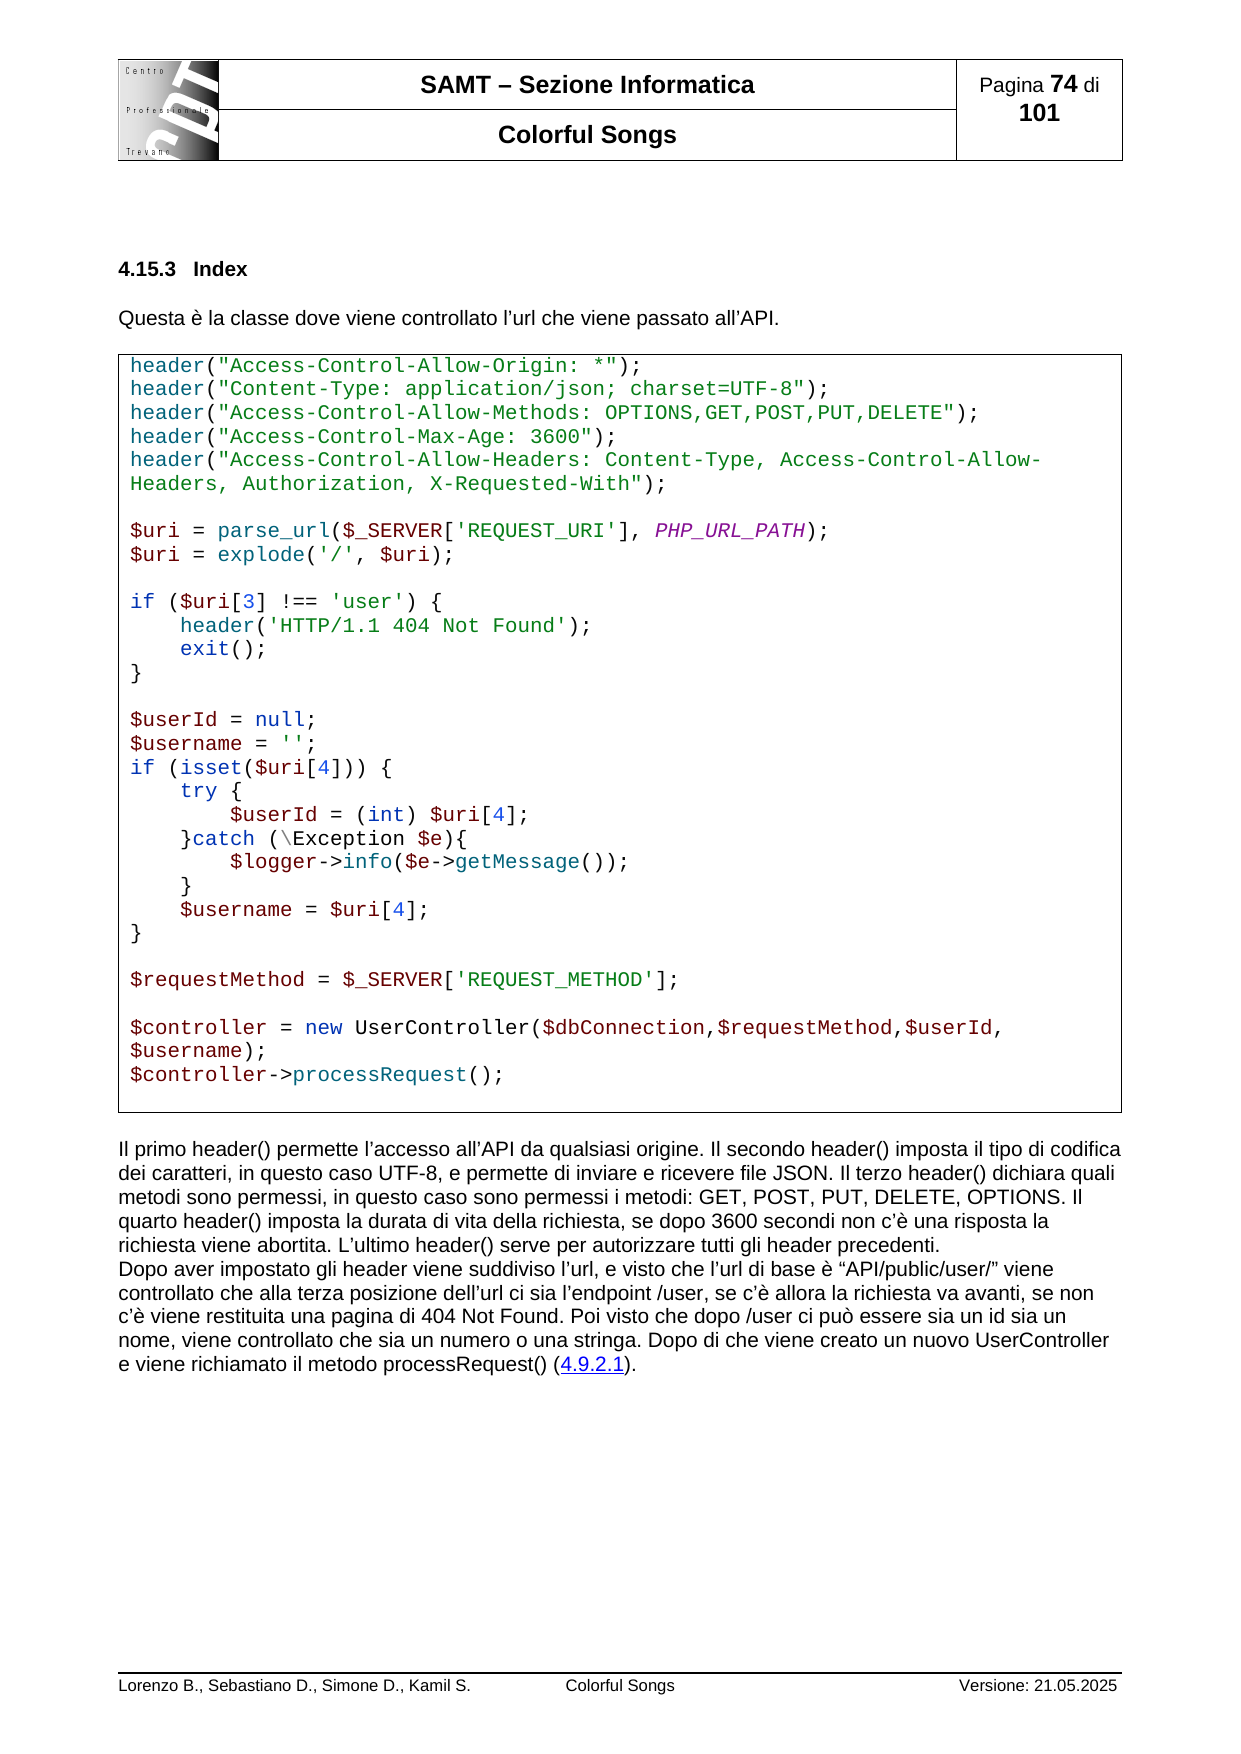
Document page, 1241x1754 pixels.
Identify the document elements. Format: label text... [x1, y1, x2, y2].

text Questa è la classe dove viene controllato l’url che viene passato all’API. [118, 306, 1122, 330]
table_header header("Access-Control-Allow-Origin: *"); header("Content-Type: application/json; charset=UTF-8"); header("Access-Control-Allow-Methods: OPTIONS,GET,POST,PUT,DELETE"); header("Access-Control-Max-Age: 3600"); header("Access-Control-Allow-Headers: Content-Type, Access-Control-Allow-Headers, Authorization, X-Requested-With"); $uri = parse_url($_SERVER['REQUEST_URI'], PHP_URL_PATH); $uri = explode('/', $uri); if ($uri[3] !== 'user') { header('HTTP/1.1 404 Not Found'); exit(); } $userId = null; $username = ''; if (isset($uri[4])) { try { $userId = (int) $uri[4]; }catch (\Exception $e){ $logger->info($e->getMessage()); } $username = $uri[4]; } $requestMethod = $_SERVER['REQUEST_METHOD']; $controller = new UserController($dbConnection,$requestMethod,$userId,$username); $controller->processRequest(); [119, 355, 1121, 1112]
picture [118, 60, 219, 160]
text Dopo aver impostato gli header viene suddiviso l’url, e visto che l’url di base è “API/public/user/” viene controllato che alla terza posizione dell’url ci sia l’endpoint /user, se c’è allora la richiesta va avanti, se non c’è viene restituita una pagina di 404 Not Found. Poi visto che dopo /user ci può essere sia un id sia un nome, viene controllato che sia un numero o una stringa. Dopo di che viene creato un nuovo UserController e viene richiamato il metodo processRequest() (4.9.2.1). [118, 1256, 1122, 1376]
text Il primo header() permette l’accesso all’API da qualsiasi origine. Il secondo header() imposta il tipo di codifica dei caratteri, in questo caso UTF-8, e permette di inviare e ricevere file JSON. Il terzo header() dichiara quali metodi sono permessi, in questo caso sono permessi i metodi: GET, POST, PUT, DELETE, OPTIONS. Il quarto header() imposta la durata di vita della richiesta, se dopo 3600 secondi non c’è una risposta la richiesta viene abortita. L’ultimo header() serve per autorizzare tutti gli header precedenti. [118, 1137, 1122, 1256]
subtitle Index [118, 257, 1122, 281]
